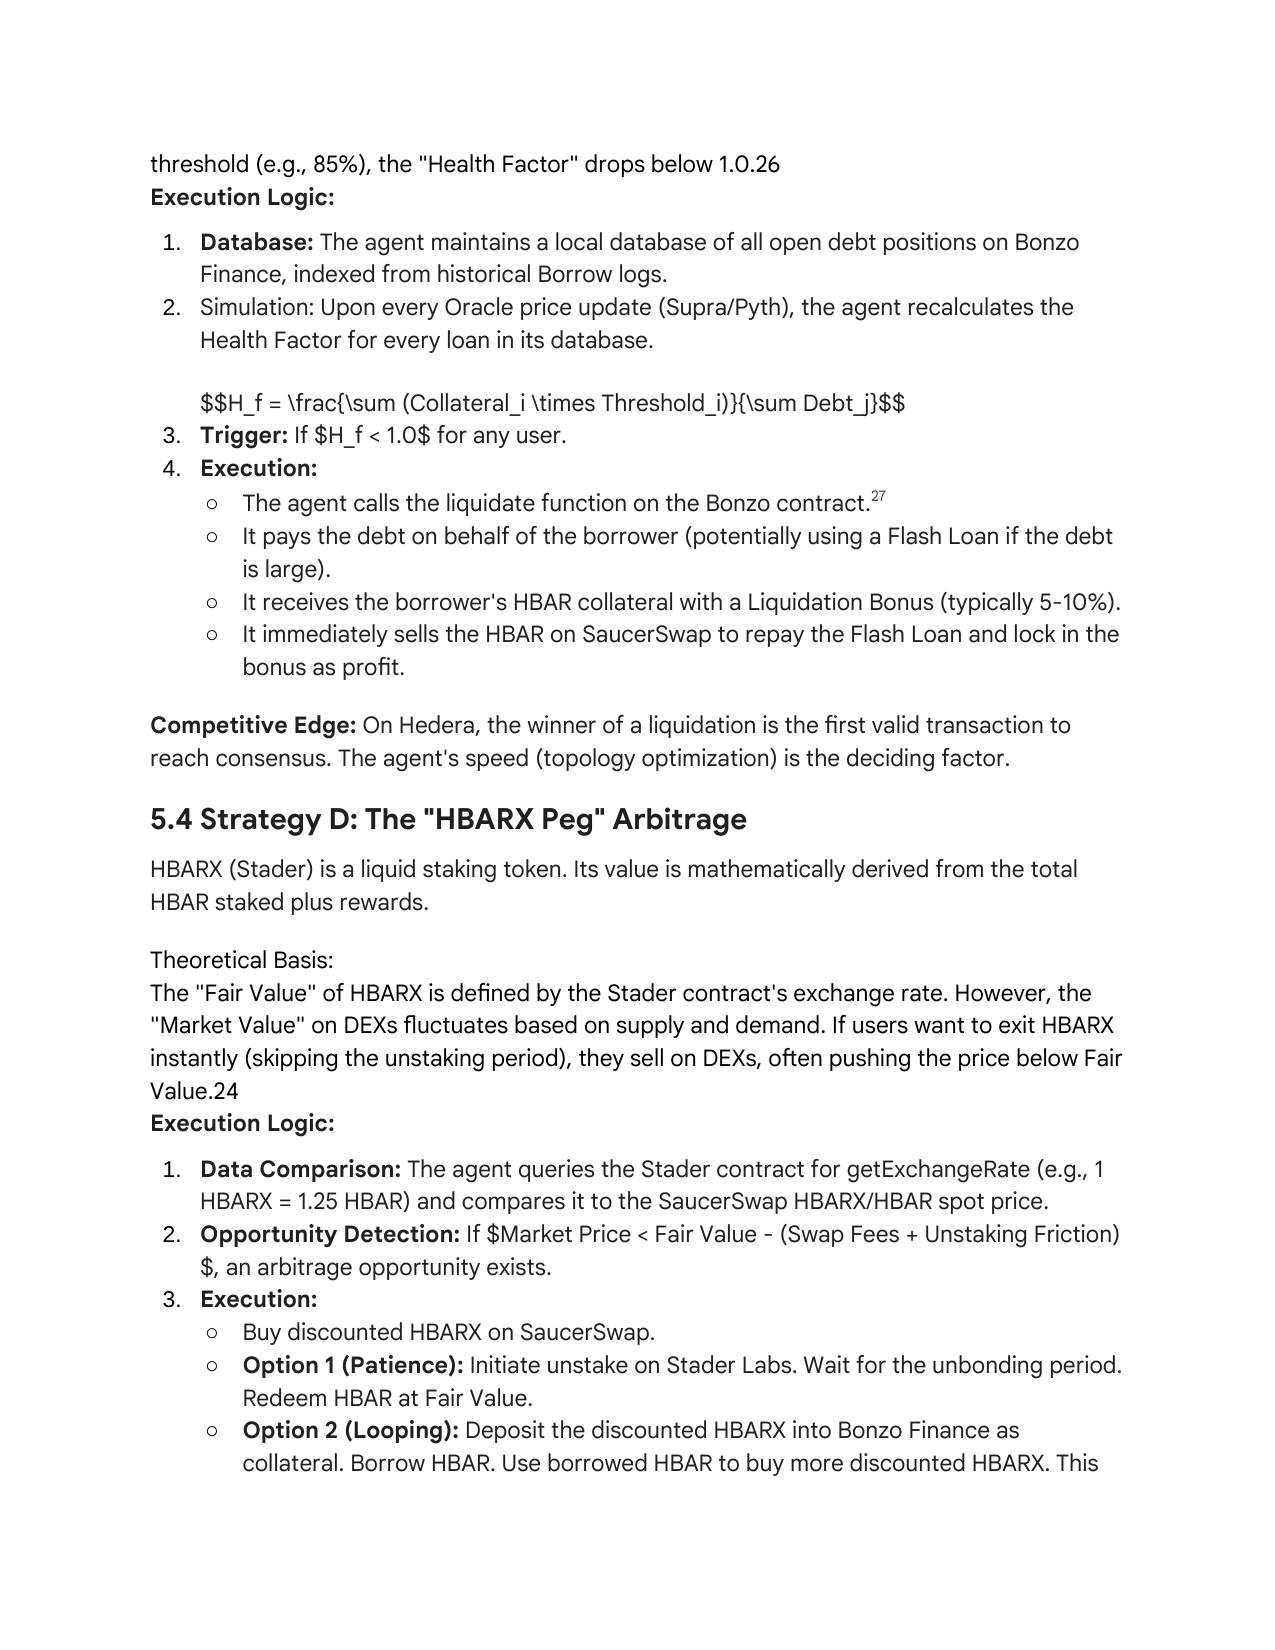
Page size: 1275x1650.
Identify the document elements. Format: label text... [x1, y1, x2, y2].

list Database: The agent maintains a local database of all open debt positions on Bonzo Finance, indexed from historical Borrow logs. [162, 228, 1125, 289]
text Theoretical Basis: [150, 946, 1125, 975]
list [205, 1417, 1125, 1478]
list It receives the borrower's HBAR collateral with a Liquidation Bonus (typically 5-10%). [205, 588, 1125, 617]
list Trigger: If $H_f < 1.0$ for any user. [162, 421, 1125, 450]
text Execution Logic: [150, 1110, 1125, 1138]
list The agent calls the liquidate function on the Bonzo contract.27 [205, 487, 1125, 518]
text The "Fair Value" of HBARX is defined by the Stader contract's exchange rate. However, the "Market Value" on DEXs fluctuates based on supply and demand. If users want to exit HBARX instantly (skipping the unstaking period), they sell on DEXs, often pushing the price below Fair Value.24 [150, 979, 1125, 1106]
list Execution: [162, 1286, 1125, 1314]
list Buy discounted HBARX on SaucerSwap. [205, 1318, 1125, 1347]
text Competitive Edge: On Hedera, the winner of a liquidation is the first valid transaction to reach consensus. The agent's speed (topology optimization) is the deciding factor. [150, 711, 1125, 773]
text Execution Logic: [150, 183, 1125, 211]
list Option 1 (Patience): Initiate unstake on Stader Labs. Wait for the unbonding period. Redeem HBAR at Fair Value. [205, 1351, 1125, 1413]
list It immediately sells the HBAR on SaucerSwap to repay the Flash Loan and lock in the bonus as profit. [205, 621, 1125, 682]
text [150, 150, 1125, 179]
list Data Comparison: The agent queries the Stader contract for getExchangeRate (e.g., 1 HBARX = 1.25 HBAR) and compares it to the SaucerSwap HBARX/HBAR spot price. [162, 1155, 1125, 1216]
list It pays the debt on behalf of the borrower (potentially using a Flash Loan if the debt is large). [205, 523, 1125, 584]
list Execution: [162, 454, 1125, 483]
list Simulation: Upon every Oracle price update (Supra/Pyth), the agent recalculates the Health Factor for every loan in its database. $$H_f = \frac{\sum (Collateral_i \times Threshold_i)}{\sum Debt_j}$$ [162, 293, 1125, 417]
subtitle 5.4 Strategy D: The "HBARX Peg" Arbitrage [150, 802, 1125, 838]
text HBARX (Stader) is a liquid staking token. Its value is mathematically derived from the total HBAR staked plus rewards. [150, 856, 1125, 917]
list Opportunity Detection: If $Market Price < Fair Value - (Swap Fees + Unstaking Friction)$, an arbitrage opportunity exists. [162, 1220, 1125, 1282]
